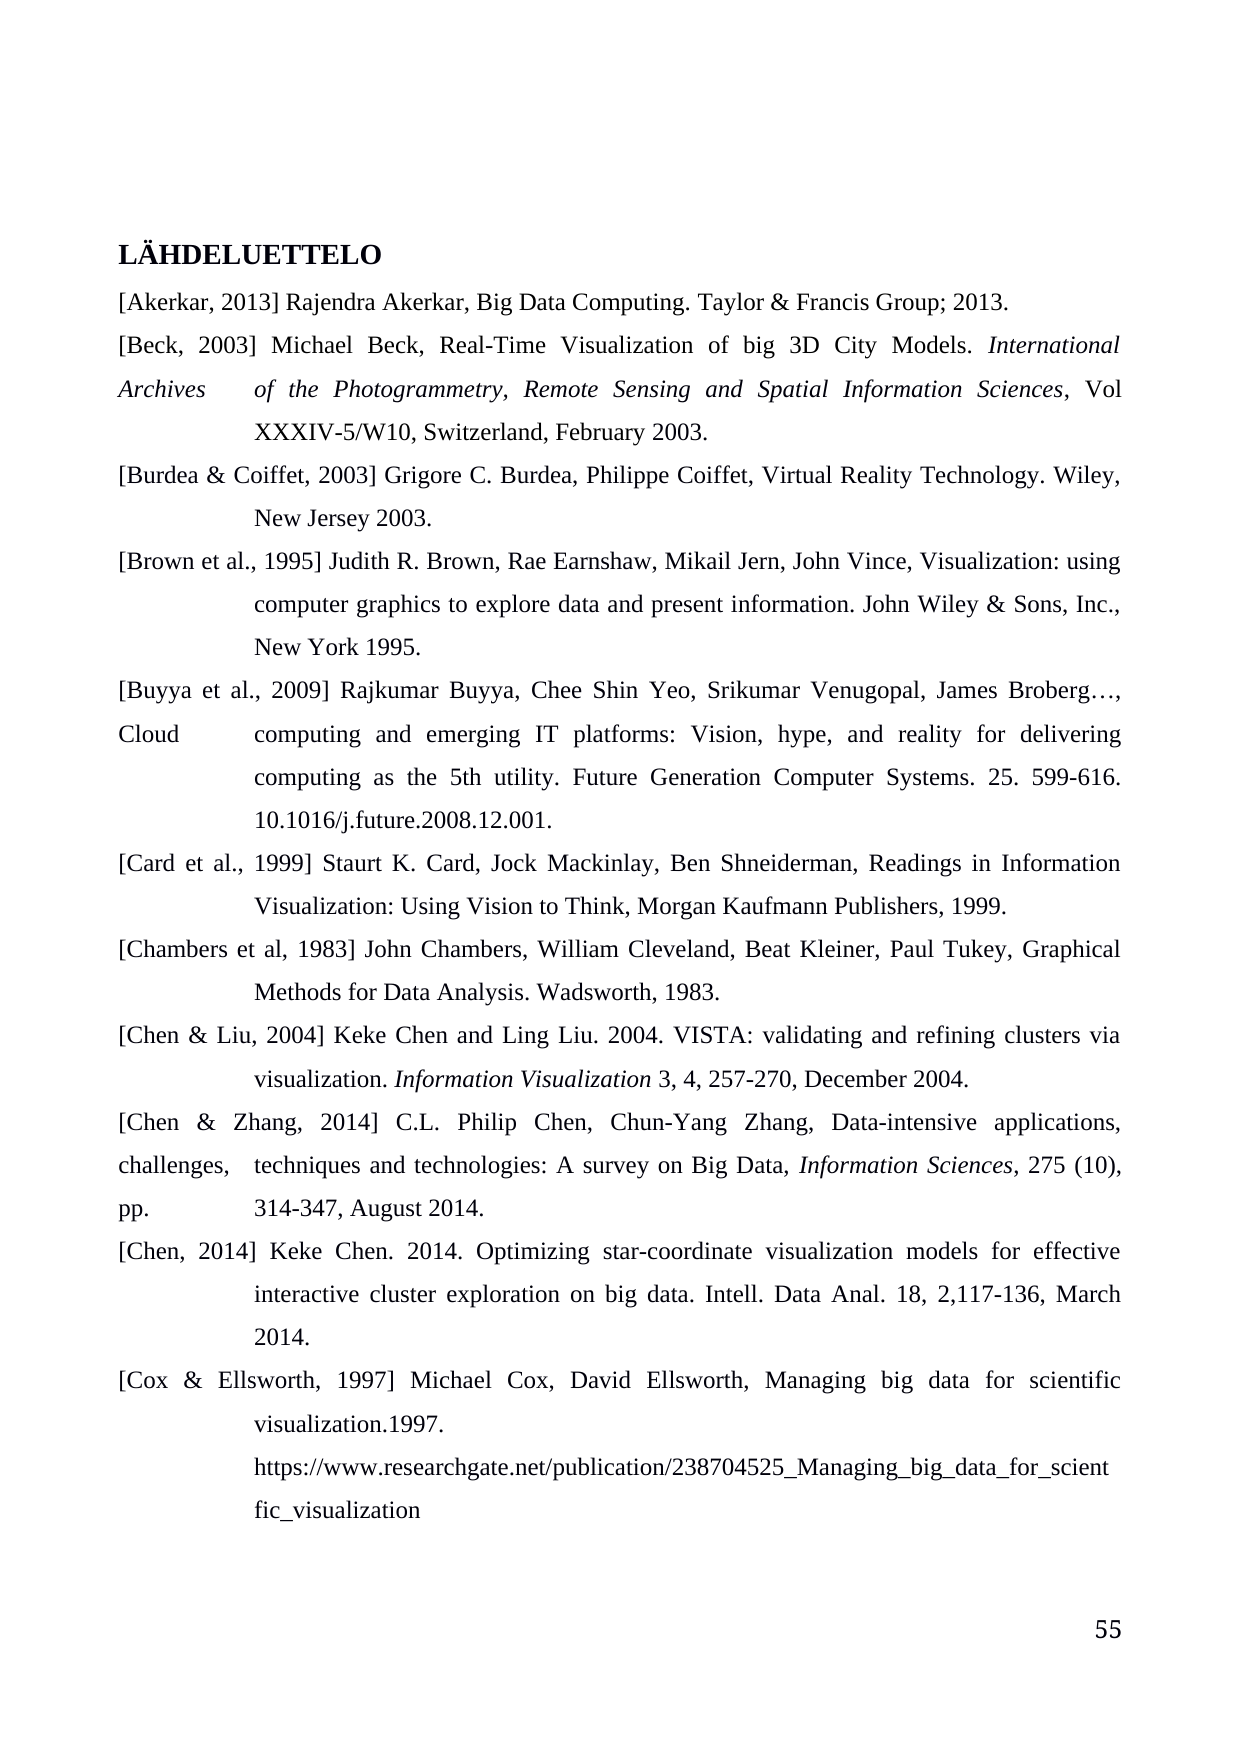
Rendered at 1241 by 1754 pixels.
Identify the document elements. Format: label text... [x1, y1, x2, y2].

text [Buyya et al., 2009] Rajkumar Buyya, Chee Shin Yeo, Srikumar Venugopal, James Broberg…, Cloud computing and emerging IT platforms: Vision, hype, and reality for delivering computing as the 5th utility. Future Generation Computer Systems. 25. 599-616. 10.1016/j.future.2008.12.001. [118, 676, 1122, 834]
text [Chen, 2014] Keke Chen. 2014. Optimizing star-coordinate visualization models for effective interactive cluster exploration on big data. Intell. Data Anal. 18, 2,117-136, March 2014. [118, 1236, 1122, 1351]
text [Chen & Zhang, 2014] C.L. Philip Chen, Chun-Yang Zhang, Data-intensive applications, challenges, techniques and technologies: A survey on Big Data, Information Sciences, 275 (10), pp. 314-347, August 2014. [118, 1107, 1122, 1222]
text [Akerkar, 2013] Rajendra Akerkar, Big Data Computing. Taylor & Francis Group; 2013. [118, 287, 1122, 316]
text [Chambers et al, 1983] John Chambers, William Cleveland, Beat Kleiner, Paul Tukey, Graphical Methods for Data Analysis. Wadsworth, 1983. [118, 934, 1122, 1006]
text [Cox & Ellsworth, 1997] Michael Cox, David Ellsworth, Managing big data for scientific visualization.1997. https://www.researchgate.net/publication/238704525_Managing_big_data_for_scient fic_visualization [118, 1366, 1122, 1524]
text [Chen & Liu, 2004] Keke Chen and Ling Liu. 2004. VISTA: validating and refining clusters via visualization. Information Visualization 3, 4, 257-270, December 2004. [118, 1021, 1122, 1092]
text [Brown et al., 1995] Judith R. Brown, Rae Earnshaw, Mikail Jern, John Vince, Visualization: using computer graphics to explore data and present information. John Wiley & Sons, Inc., New York 1995. [118, 546, 1122, 661]
text [Card et al., 1999] Staurt K. Card, Jock Mackinlay, Ben Shneiderman, Readings in Information Visualization: Using Vision to Think, Morgan Kaufmann Publishers, 1999. [118, 848, 1122, 920]
text [Beck, 2003] Michael Beck, Real-Time Visualization of big 3D City Models. International Archives of the Photogrammetry, Remote Sensing and Spatial Information Sciences, Vol XXXIV-5/W10, Switzerland, February 2003. [118, 331, 1122, 446]
text [Burdea & Coiffet, 2003] Grigore C. Burdea, Philippe Coiffet, Virtual Reality Technology. Wiley, New Jersey 2003. [118, 460, 1122, 532]
text LÄHDELUETTELO [118, 237, 1122, 271]
